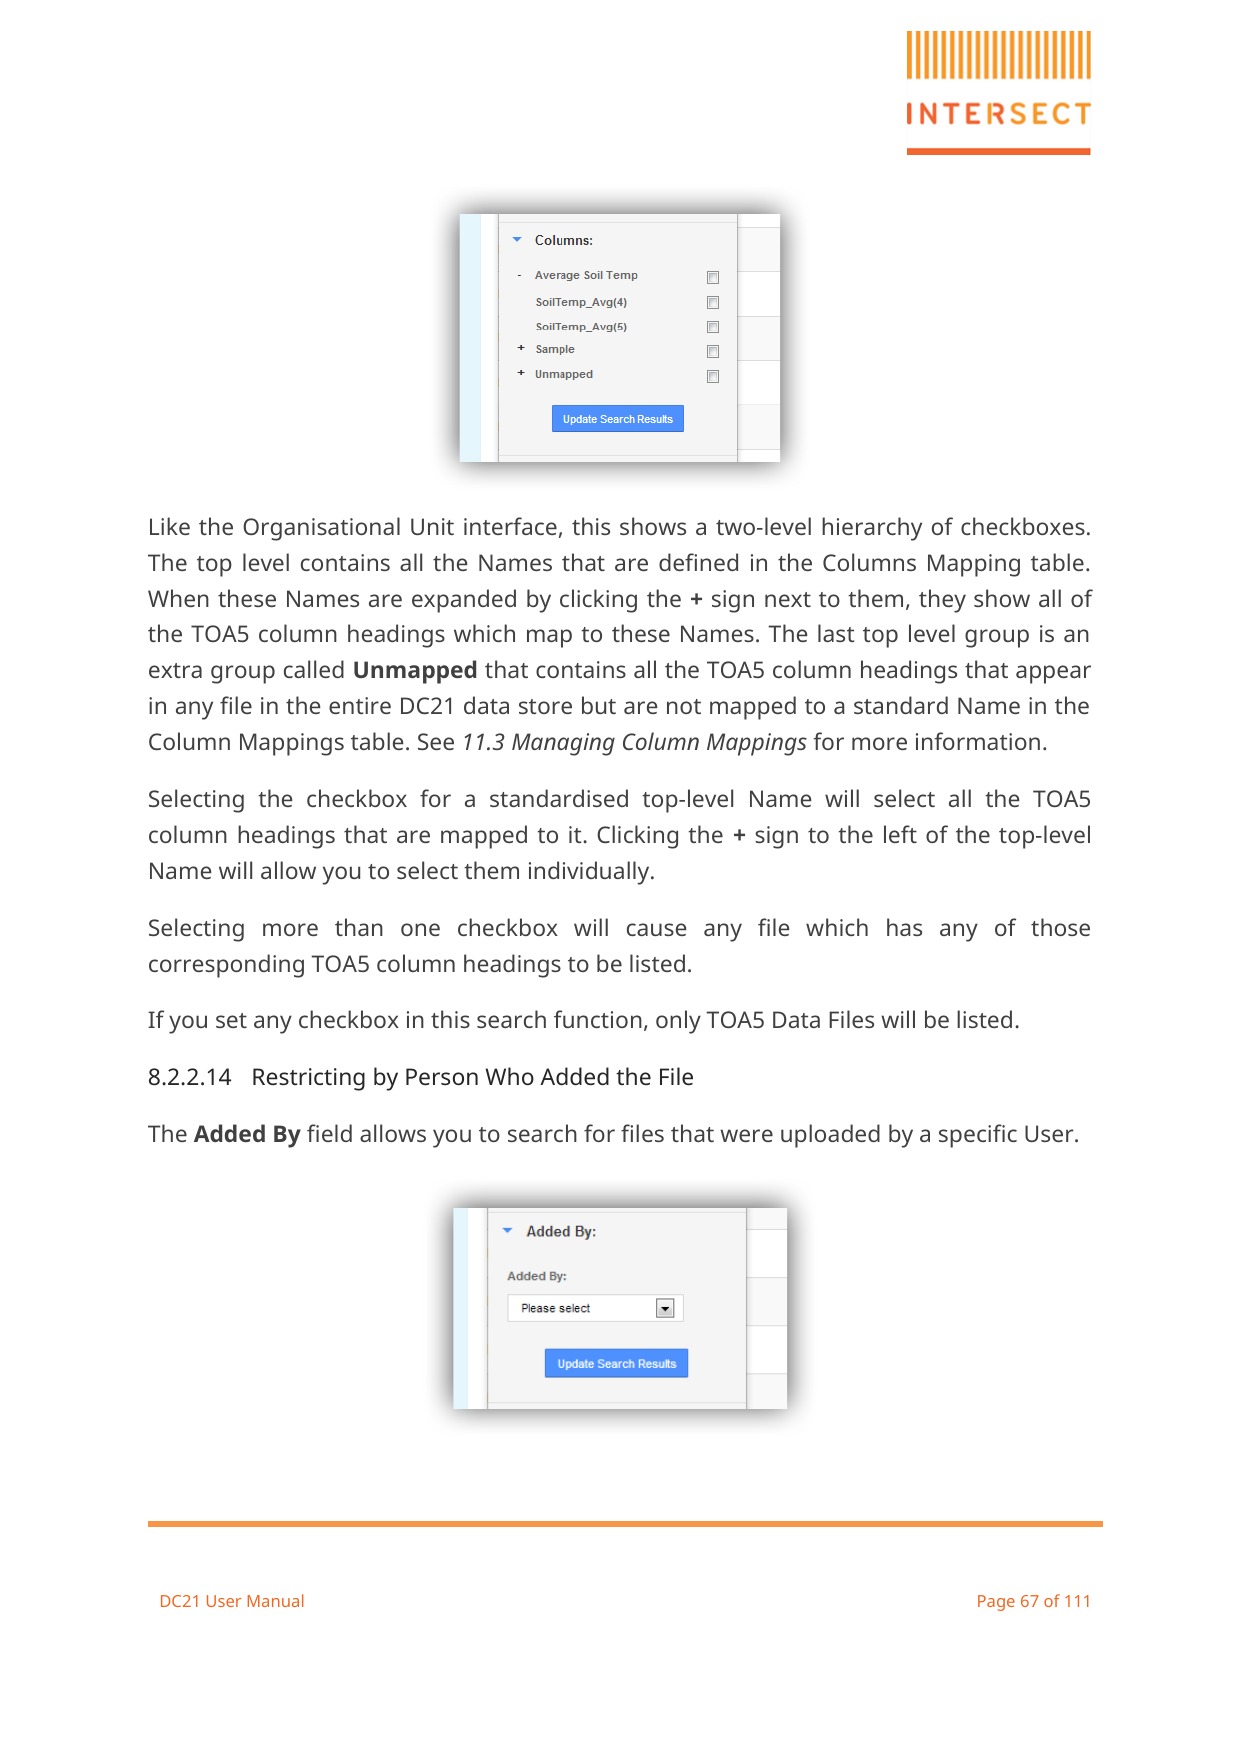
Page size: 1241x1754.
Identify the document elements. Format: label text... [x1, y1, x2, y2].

text If you set any checkbox in this search function, only TOA5 Data Files will be listed. [148, 1004, 1092, 1036]
subtitle Restricting by Person Who Added the File [148, 1061, 1092, 1092]
text Selecting the checkbox for a standardised top-level Name will select all the TOA5 column headings that are mapped to it. Clicking the + sign to the left of the top-level Name will allow you to select them individually. [148, 783, 1092, 886]
picture [453, 1208, 788, 1409]
picture [459, 214, 781, 462]
text The Added By field allows you to search for files that were uploaded by a specific User. [148, 1118, 1092, 1149]
text Selecting more than one checkbox will cause any file which has any of those corresponding TOA5 column headings to be listed. [148, 912, 1092, 979]
picture [905, 29, 1093, 157]
